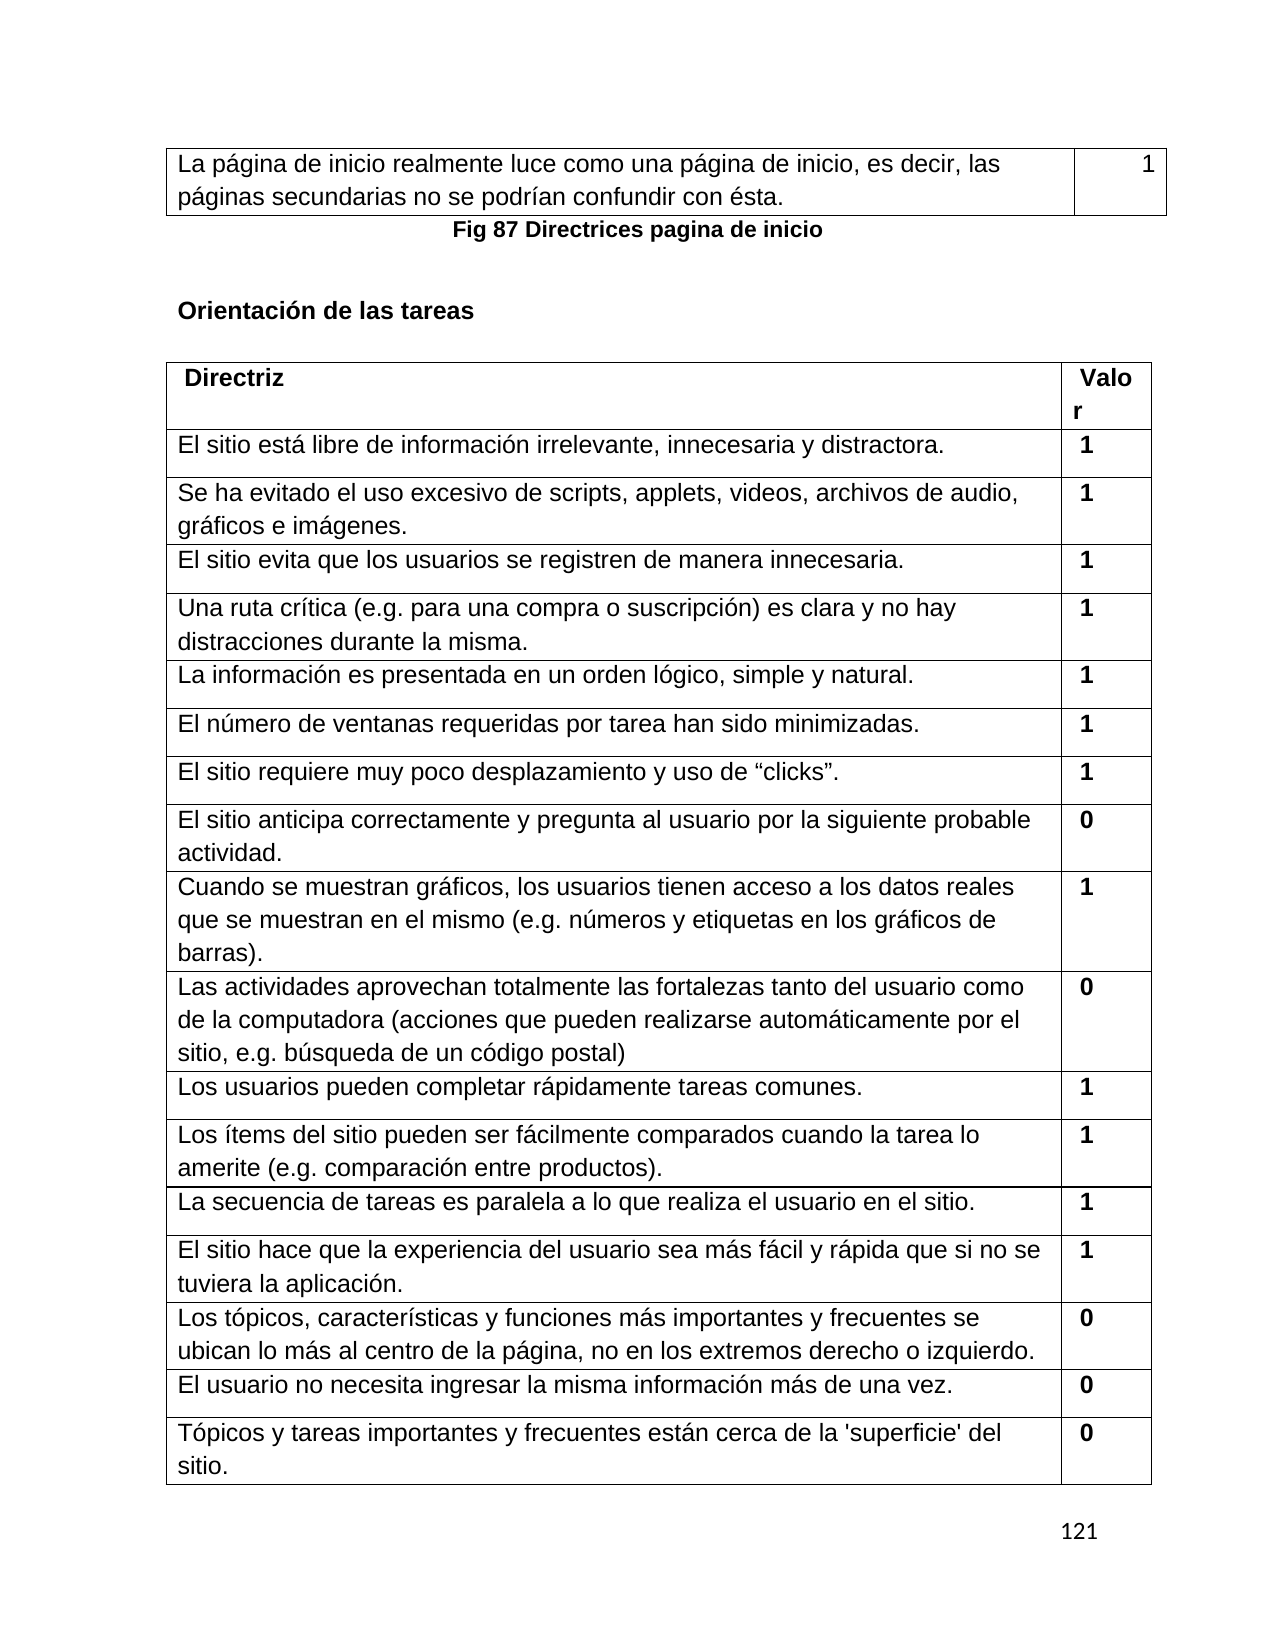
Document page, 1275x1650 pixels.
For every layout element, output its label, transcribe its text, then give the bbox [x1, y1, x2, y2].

table_cell El sitio está libre de información irrelevante, innecesaria y distractora. [167, 430, 1061, 477]
table_cell 0 [1062, 972, 1151, 1071]
table_cell 1 [1062, 478, 1151, 544]
table_cell El número de ventanas requeridas por tarea han sido minimizadas. [167, 709, 1061, 756]
table_cell Los tópicos, características y funciones más importantes y frecuentes se ubican lo más al centro de la página, no en los extremos derecho o izquierdo. [167, 1303, 1061, 1369]
table_cell 1 [1062, 430, 1151, 477]
table_cell 1 [1062, 1120, 1151, 1186]
table_cell 0 [1062, 1370, 1151, 1417]
table_cell 0 [1062, 1418, 1151, 1484]
table_cell El usuario no necesita ingresar la misma información más de una vez. [167, 1370, 1061, 1417]
table_cell Las actividades aprovechan totalmente las fortalezas tanto del usuario como de la computadora (acciones que pueden realizarse automáticamente por el sitio, e.g. búsqueda de un código postal) [167, 972, 1061, 1071]
table_header Valor [1062, 363, 1151, 429]
table_cell 1 [1062, 757, 1151, 804]
table_cell 1 [1062, 1188, 1151, 1234]
table_cell El sitio anticipa correctamente y pregunta al usuario por la siguiente probable actividad. [167, 805, 1061, 871]
table_cell 0 [1062, 805, 1151, 871]
table_cell El sitio requiere muy poco desplazamiento y uso de “clicks”. [167, 757, 1061, 804]
table_cell El sitio hace que la experiencia del usuario sea más fácil y rápida que si no se tuviera la aplicación. [167, 1236, 1061, 1302]
table_cell El sitio evita que los usuarios se registren de manera innecesaria. [167, 545, 1061, 592]
text Fig 87 Directrices pagina de inicio [177, 216, 1098, 242]
table_cell Los ítems del sitio pueden ser fácilmente comparados cuando la tarea lo amerite (e.g. comparación entre productos). [167, 1120, 1061, 1186]
table_cell 1 [1062, 709, 1151, 756]
table_cell La secuencia de tareas es paralela a lo que realiza el usuario en el sitio. [167, 1188, 1061, 1234]
table_cell 1 [1062, 1072, 1151, 1119]
table_cell 1 [1075, 149, 1166, 215]
table_cell 0 [1062, 1303, 1151, 1369]
table_cell Cuando se muestran gráficos, los usuarios tienen acceso a los datos reales que se muestran en el mismo (e.g. números y etiquetas en los gráficos de barras). [167, 872, 1061, 971]
table_cell 1 [1062, 1236, 1151, 1302]
table_cell La información es presentada en un orden lógico, simple y natural. [167, 661, 1061, 708]
table_cell Los usuarios pueden completar rápidamente tareas comunes. [167, 1072, 1061, 1119]
table_cell 1 [1062, 545, 1151, 592]
table_cell 1 [1062, 872, 1151, 971]
table_header Directriz [167, 363, 1061, 429]
table_cell 1 [1062, 594, 1151, 659]
table_cell Se ha evitado el uso excesivo de scripts, applets, videos, archivos de audio, gráficos e imágenes. [167, 478, 1061, 544]
table_cell 1 [1062, 661, 1151, 708]
table_cell Tópicos y tareas importantes y frecuentes están cerca de la 'superficie' del sitio. [167, 1418, 1061, 1484]
text Orientación de las tareas [177, 296, 1098, 325]
table_cell La página de inicio realmente luce como una página de inicio, es decir, las páginas secundarias no se podrían confundir con ésta. [167, 149, 1074, 215]
table_cell Una ruta crítica (e.g. para una compra o suscripción) es clara y no hay distracciones durante la misma. [167, 594, 1061, 659]
